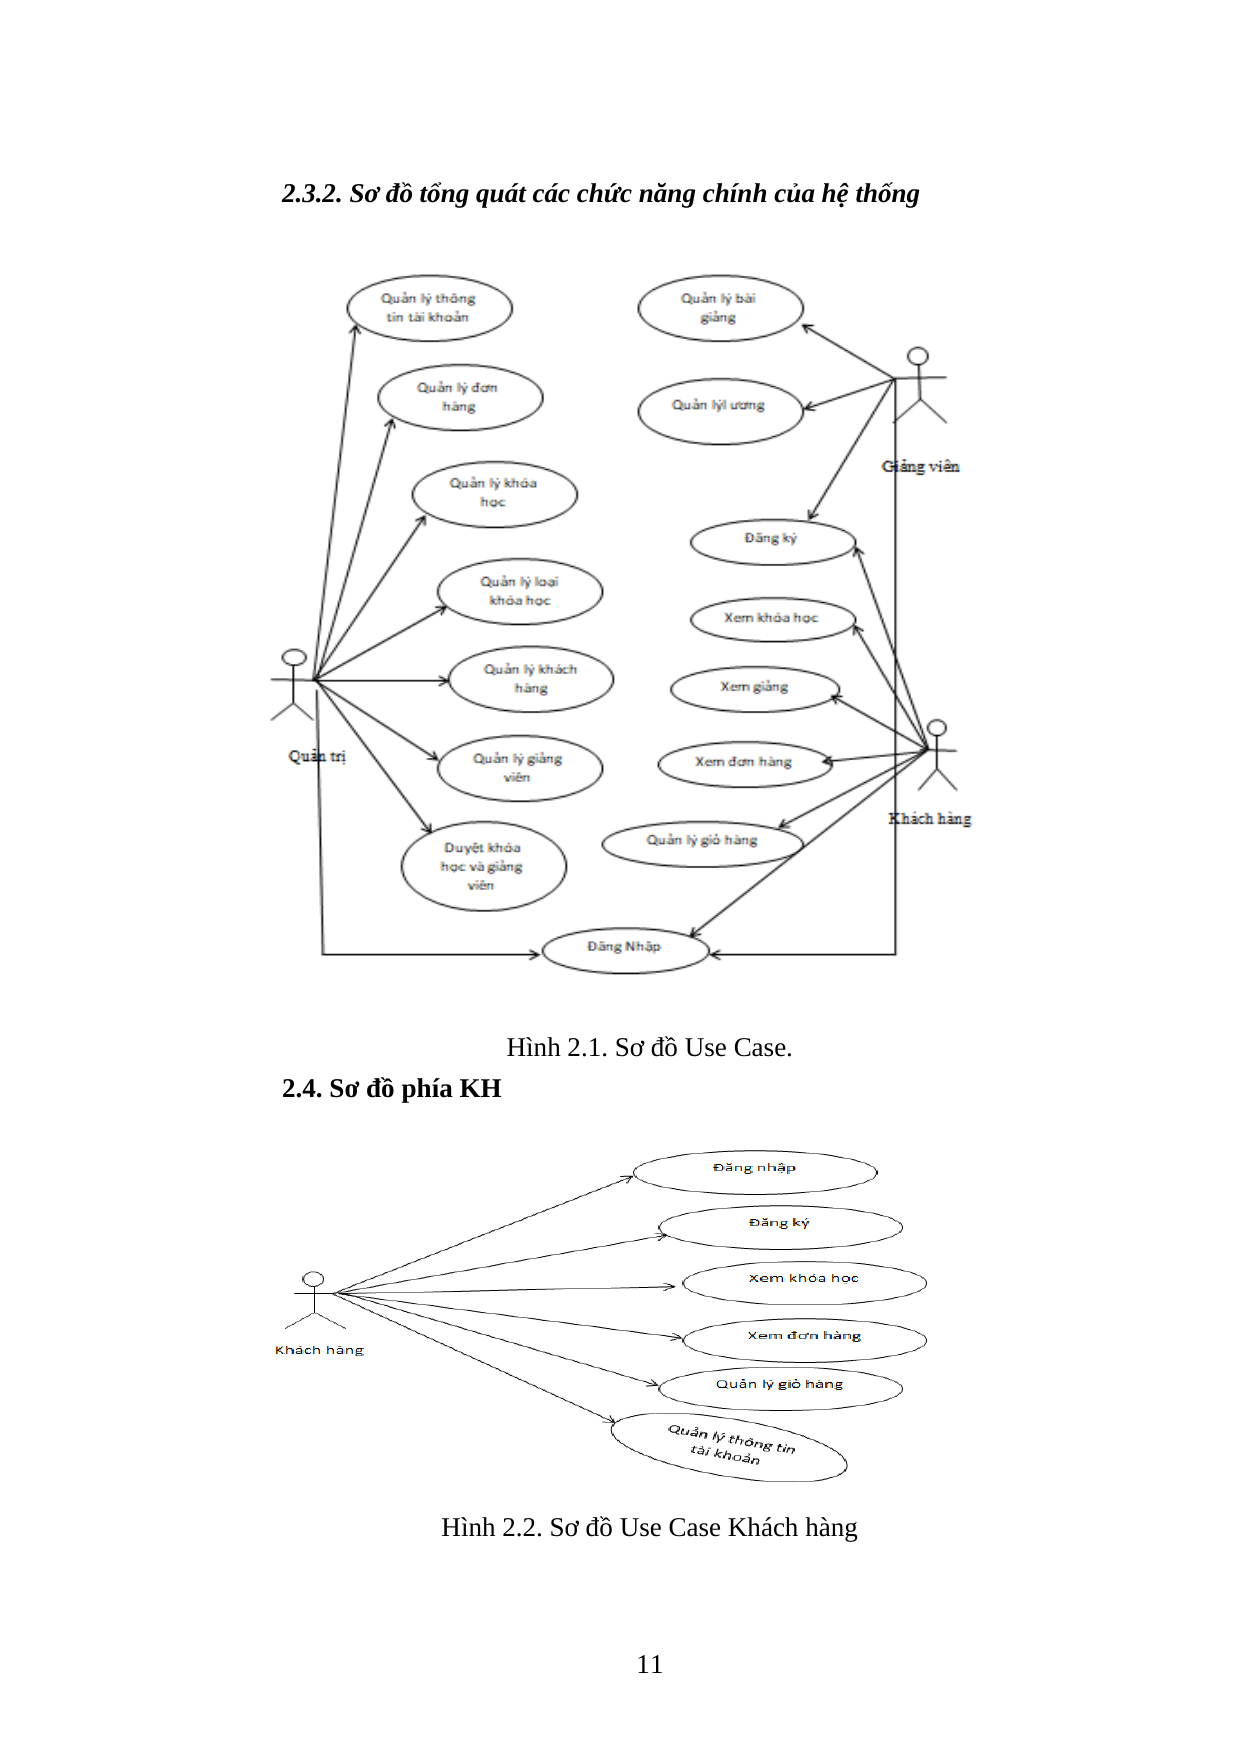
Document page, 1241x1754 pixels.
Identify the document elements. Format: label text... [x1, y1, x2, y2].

subtitle 2.4. Sơ đồ phía KH [282, 1072, 1092, 1103]
text Hình 2.1. Sơ đồ Use Case. [207, 1032, 1092, 1063]
picture [206, 1112, 1086, 1502]
subtitle 2.3.2. Sơ đồ tổng quát các chức năng chính của hệ thống [282, 177, 1092, 208]
picture [206, 217, 1043, 1023]
text Hình 2.2. Sơ đồ Use Case Khách hàng [207, 1511, 1092, 1542]
